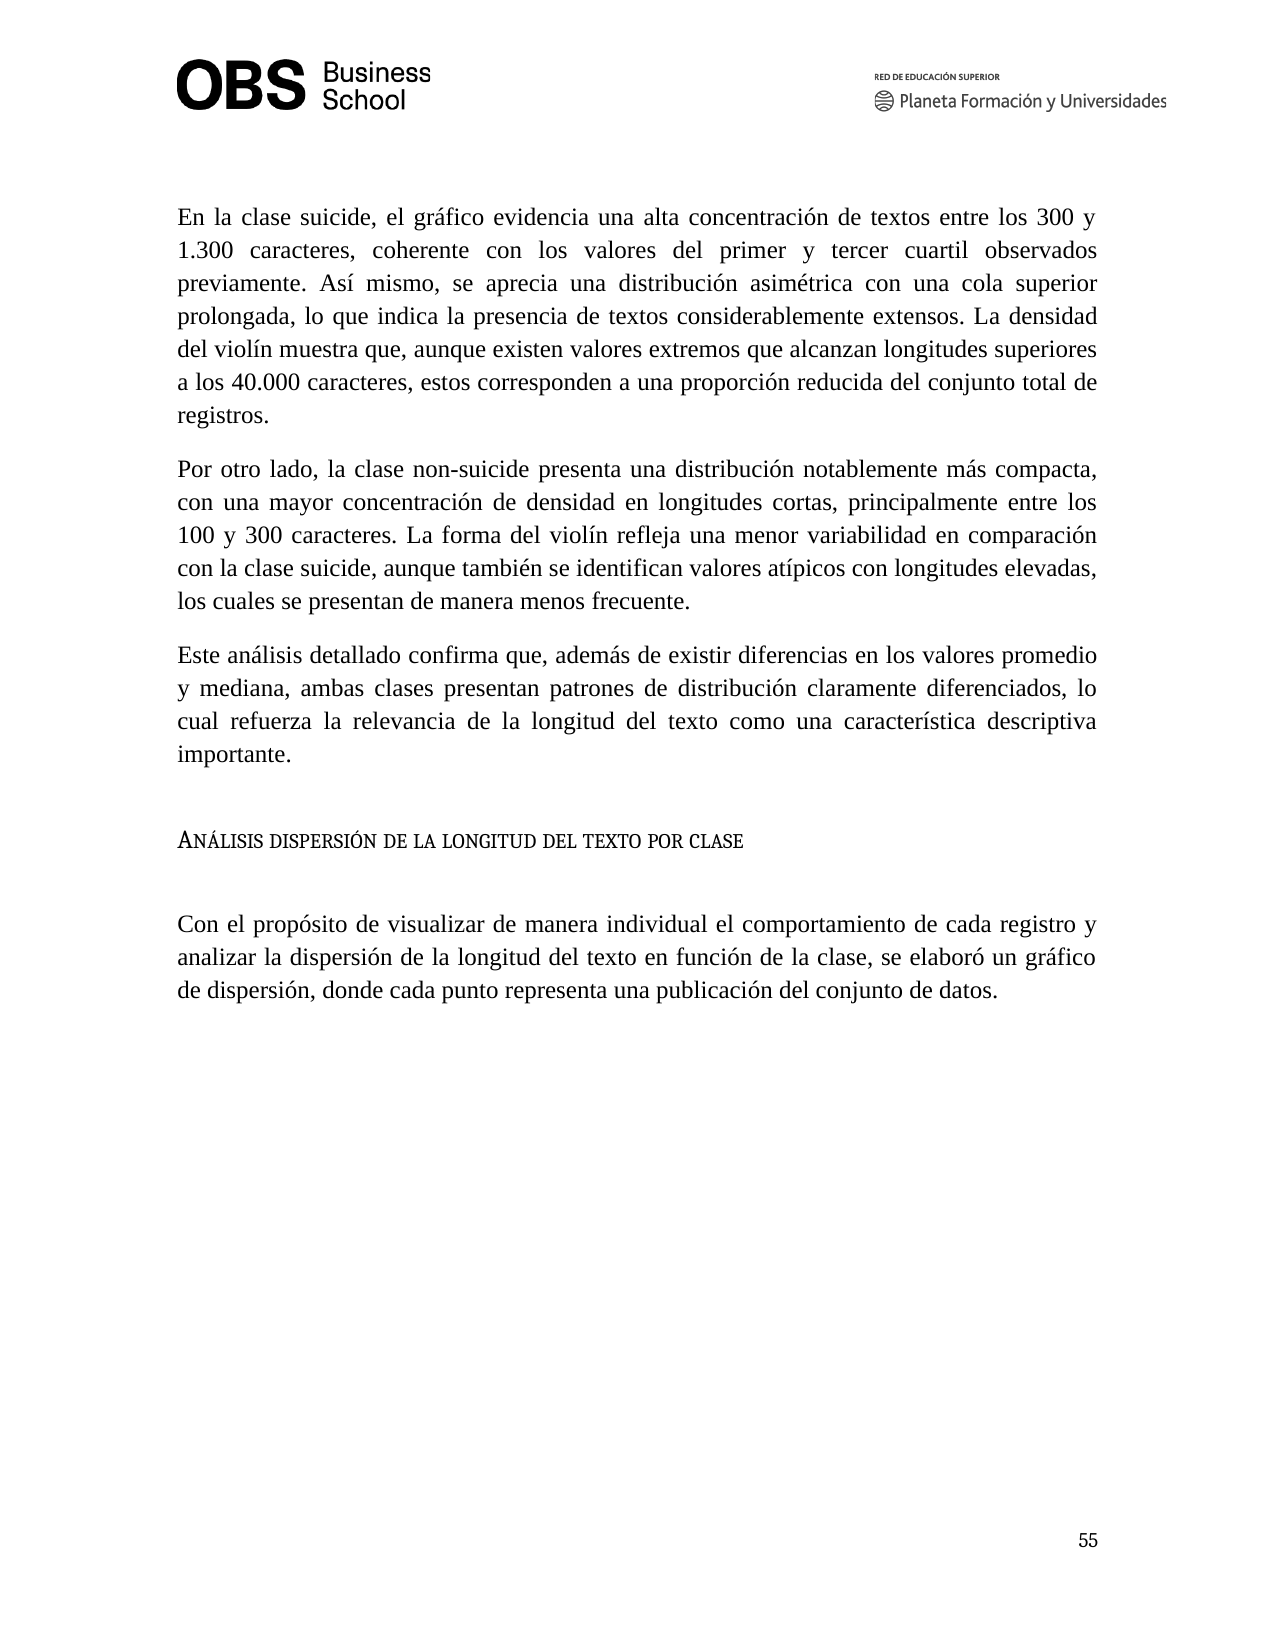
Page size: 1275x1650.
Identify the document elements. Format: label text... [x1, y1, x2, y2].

text En la clase suicide, el gráfico evidencia una alta concentración de textos entre los 300 y 1.300 caracteres, coherente con los valores del primer y tercer cuartil observados previamente. Así mismo, se aprecia una distribución asimétrica con una cola superior prolongada, lo que indica la presencia de textos considerablemente extensos. La densidad del violín muestra que, aunque existen valores extremos que alcanzan longitudes superiores a los 40.000 caracteres, estos corresponden a una proporción reducida del conjunto total de registros. [177, 202, 1098, 429]
subtitle Análisis dispersión de la longitud del texto por clase [177, 825, 1098, 855]
text Con el propósito de visualizar de manera individual el comportamiento de cada registro y analizar la dispersión de la longitud del texto en función de la clase, se elaboró un gráfico de dispersión, donde cada punto representa una publicación del conjunto de datos. [177, 909, 1098, 1004]
picture [177, 59, 431, 110]
picture [874, 72, 1167, 112]
text Este análisis detallado confirma que, además de existir diferencias en los valores promedio y mediana, ambas clases presentan patrones de distribución claramente diferenciados, lo cual refuerza la relevancia de la longitud del texto como una característica descriptiva importante. [177, 640, 1098, 768]
text Por otro lado, la clase non-suicide presenta una distribución notablemente más compacta, con una mayor concentración de densidad en longitudes cortas, principalmente entre los 100 y 300 caracteres. La forma del violín refleja una menor variabilidad en comparación con la clase suicide, aunque también se identifican valores atípicos con longitudes elevadas, los cuales se presentan de manera menos frecuente. [177, 454, 1098, 615]
